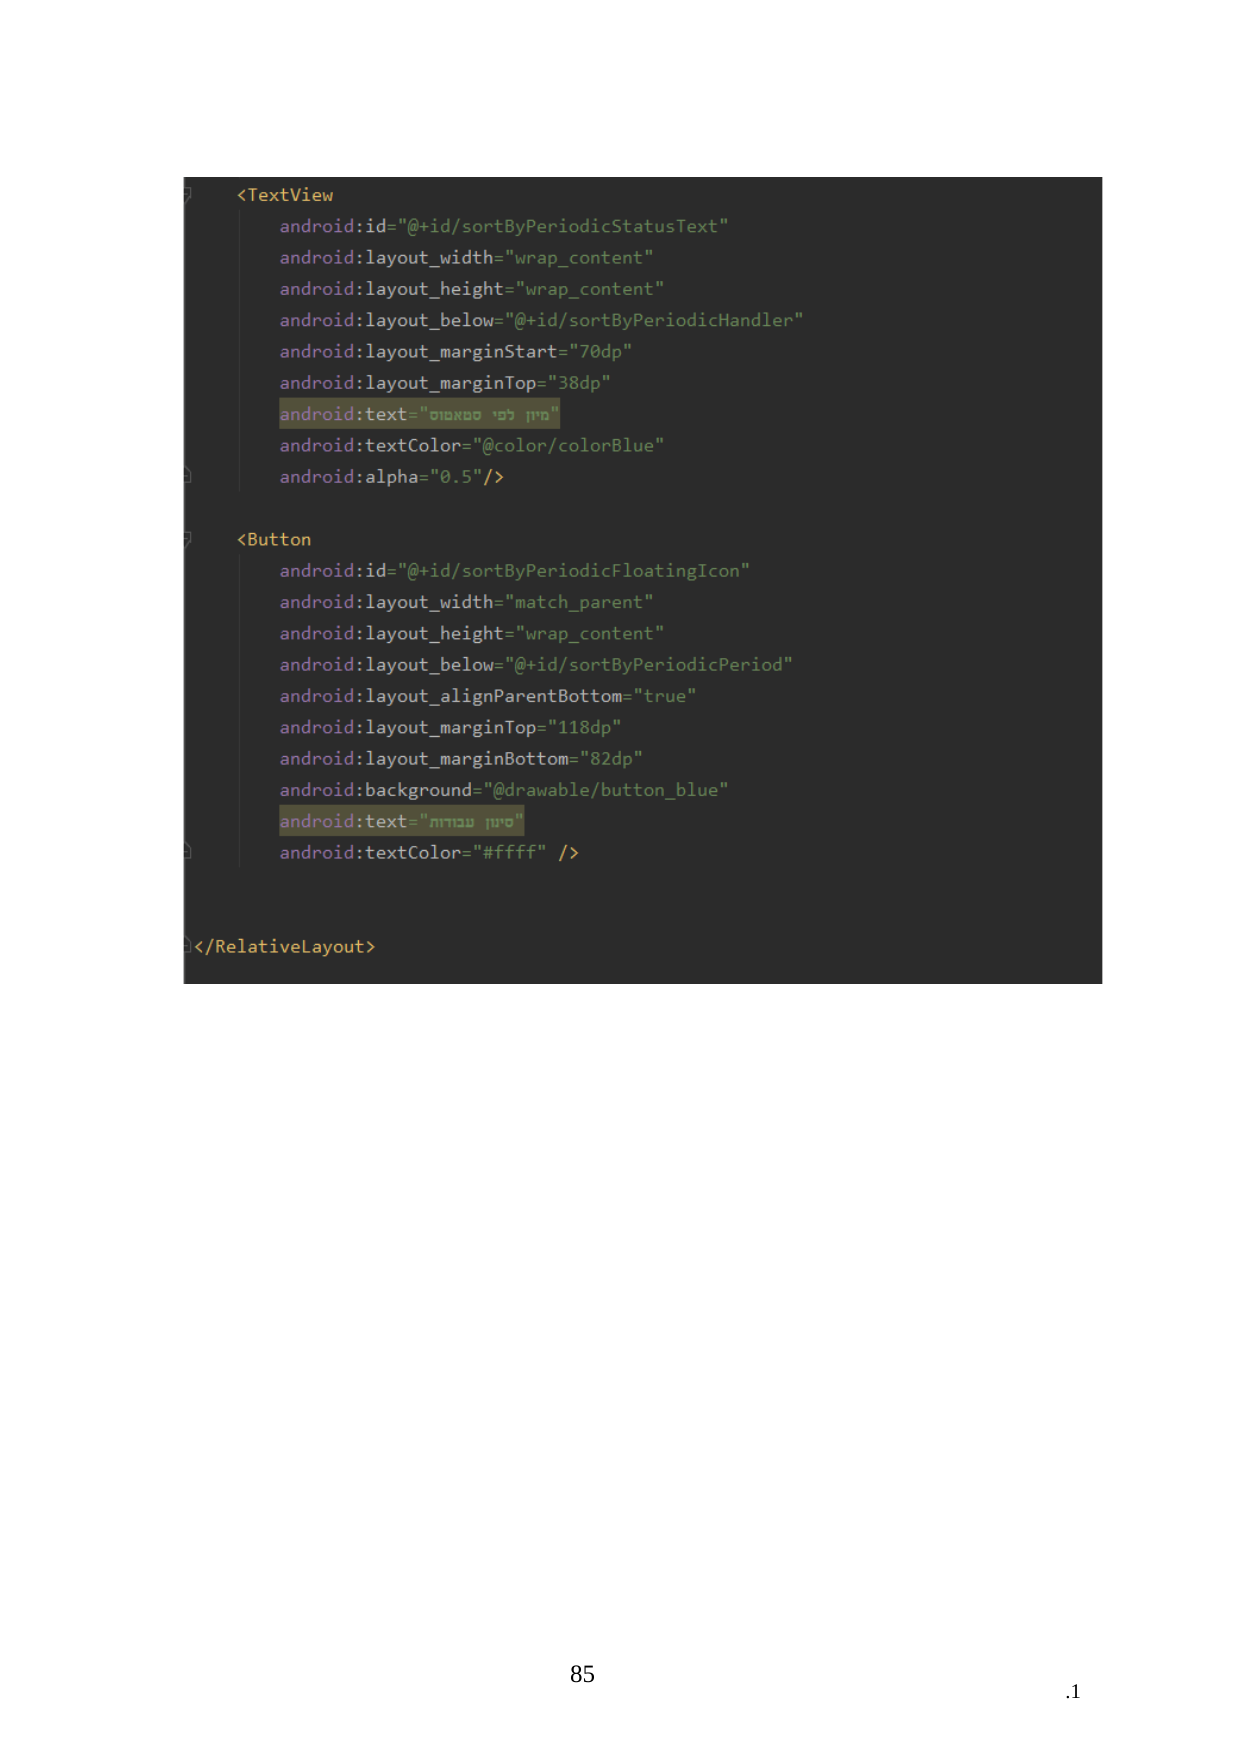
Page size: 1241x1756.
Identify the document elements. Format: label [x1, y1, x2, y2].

picture [183, 177, 1103, 984]
